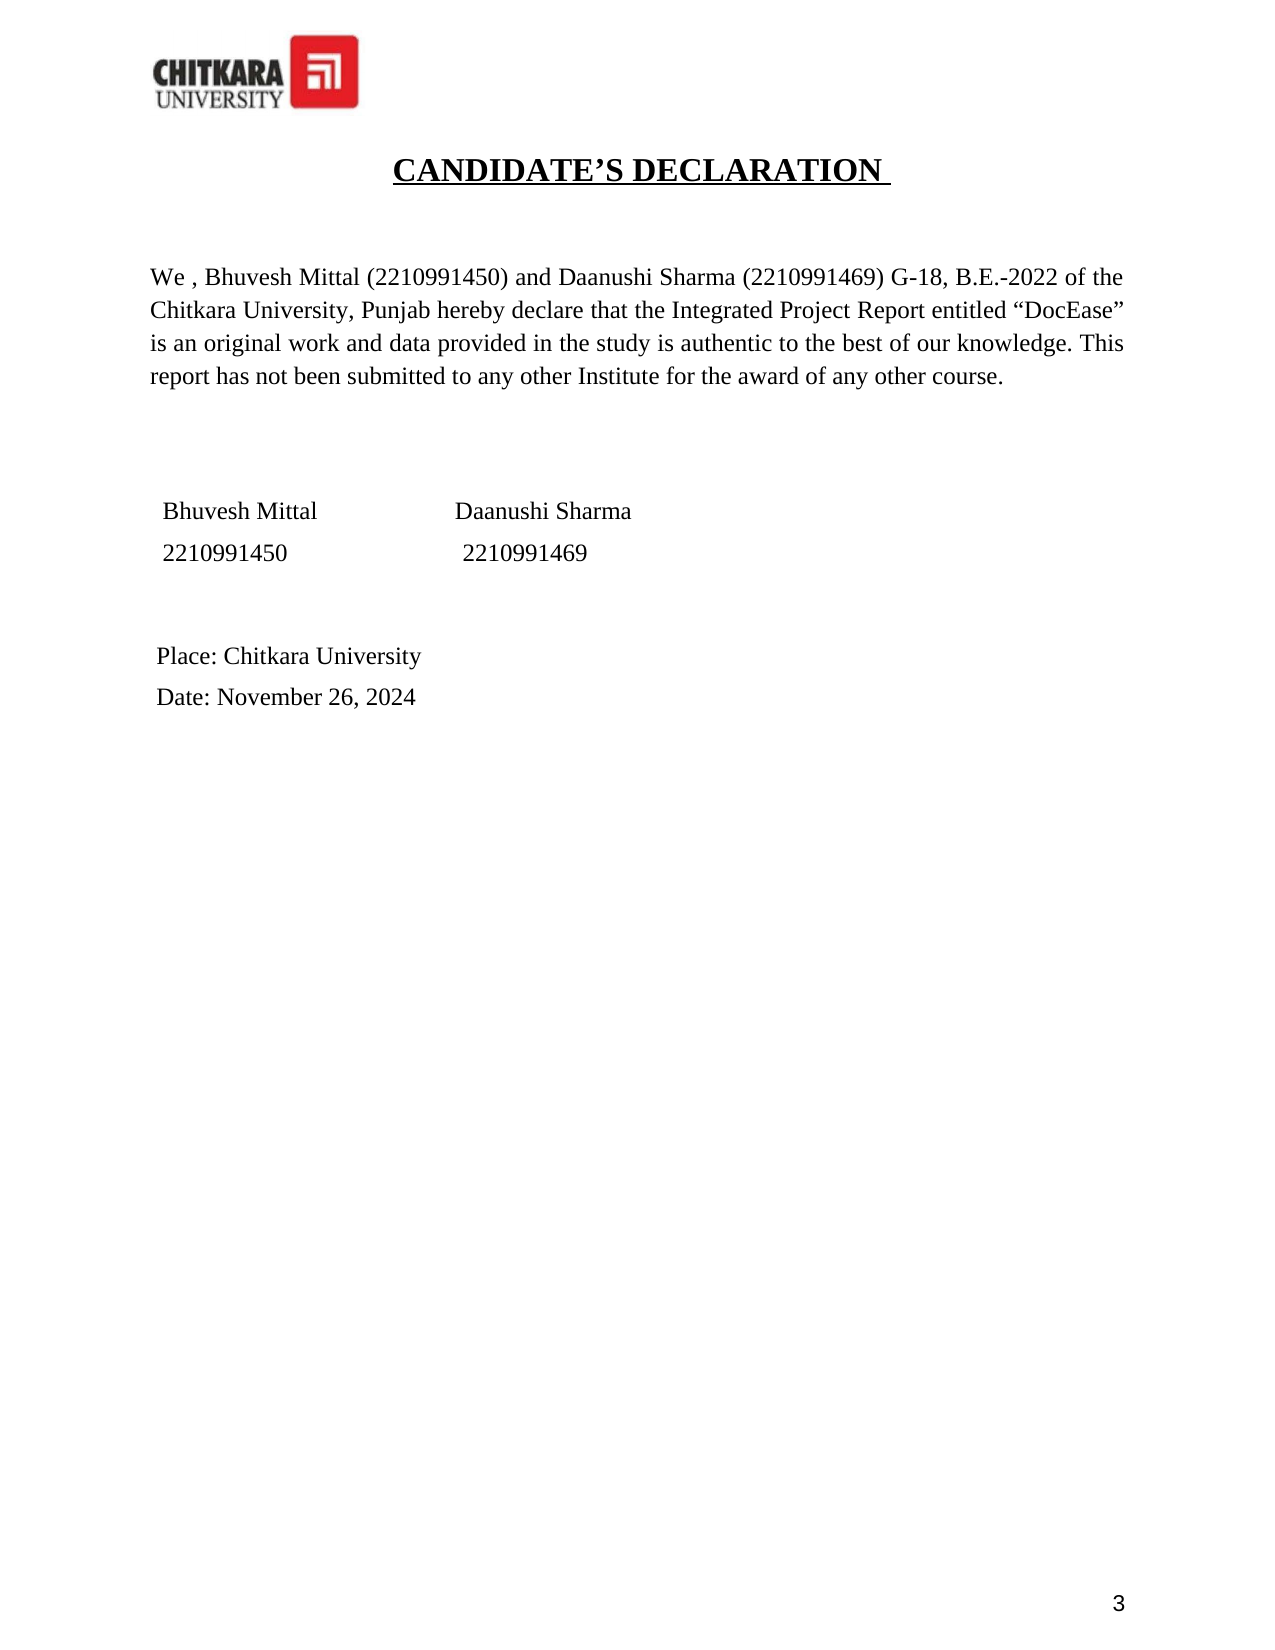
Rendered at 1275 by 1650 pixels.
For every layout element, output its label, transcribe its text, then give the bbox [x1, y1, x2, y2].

subtitle Date: November 26, 2024 [150, 682, 1125, 711]
subtitle CANDIDATE’S DECLARATION [150, 150, 1125, 188]
subtitle We , Bhuvesh Mittal (2210991450) and Daanushi Sharma (2210991469) G-18, B.E.-2022 of the Chitkara University, Punjab hereby declare that the Integrated Project Report entitled “DocEase” is an original work and data provided in the study is authentic to the best of our knowledge. This report has not been submitted to any other Institute for the award of any other course. [150, 262, 1125, 389]
subtitle Bhuvesh Mittal Daanushi Sharma [150, 496, 1125, 525]
subtitle Place: Chitkara University [150, 641, 1125, 670]
text 2210991450 2210991469 [150, 538, 1125, 566]
picture [150, 30, 366, 116]
